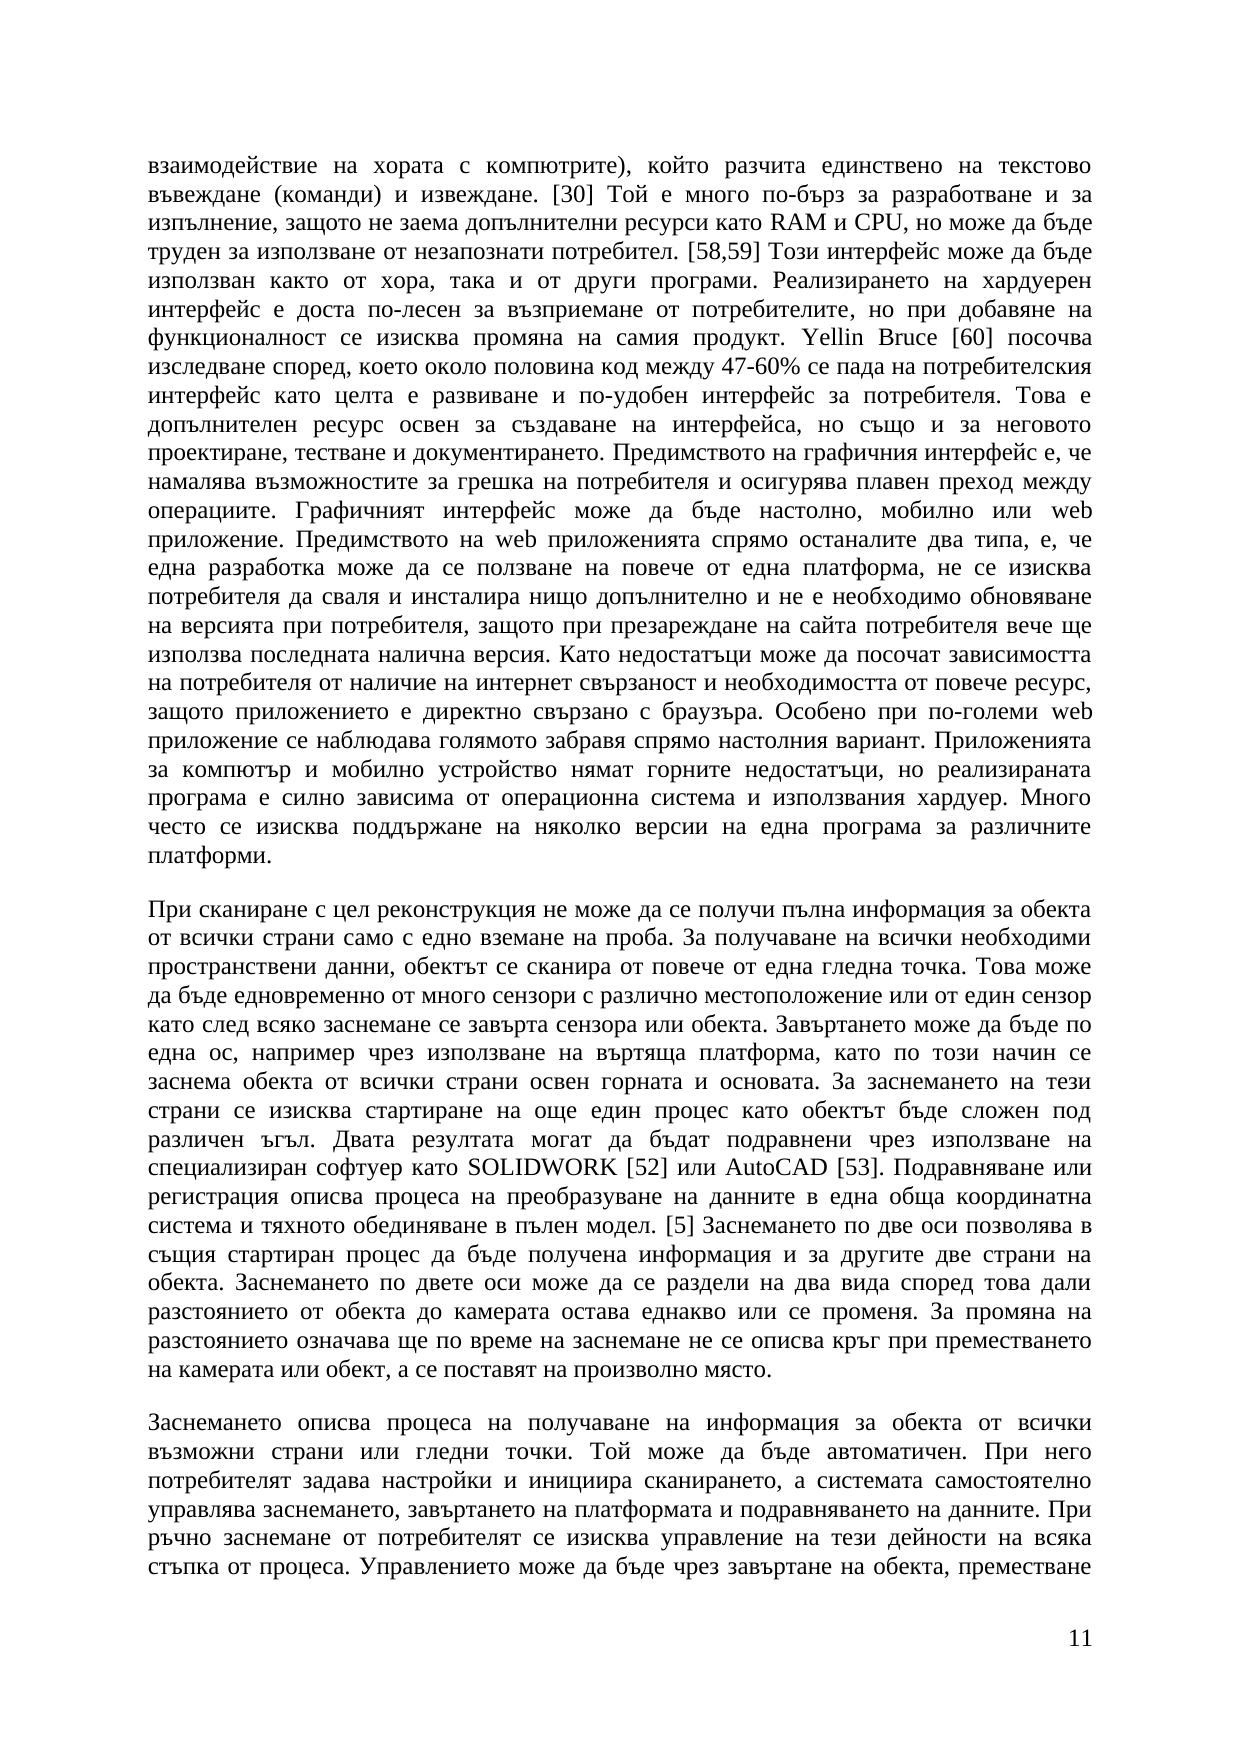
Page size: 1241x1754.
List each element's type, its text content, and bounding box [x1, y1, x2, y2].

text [148, 1407, 1093, 1580]
text При сканиране с цел реконструкция не може да се получи пълна информация за обекта от всички страни само с едно вземане на проба. За получаване на всички необходими пространствени данни, обектът се сканира от повече от една гледна точка. Това може да бъде едновременно от много сензори с различно местоположение или от един сензор като след всяко заснемане се завърта сензора или обекта. Завъртането може да бъде по една ос, например чрез използване на въртяща платформа, като по този начин се заснема обекта от всички страни освен горната и основата. За заснемането на тези страни се изисква стартиране на още един процес като обектът бъде сложен под различен ъгъл. Двата резултата могат да бъдат подравнени чрез използване на специализиран софтуер като SOLIDWORK [52] или AutoCAD [53]. Подравняване или регистрация описва процеса на преобразуване на данните в една обща координатна система и тяхното обединяване в пълен модел. [5] Заснемането по две оси позволява в същия стартиран процес да бъде получена информация и за другите две страни на обекта. Заснемането по двете оси може да се раздели на два вида според това дали разстоянието от обекта до камерата остава еднакво или се променя. За промяна на разстоянието означава ще по време на заснемане не се описва кръг при преместването на камерата или обект, а се поставят на произволно място. [148, 894, 1093, 1382]
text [148, 150, 1093, 869]
